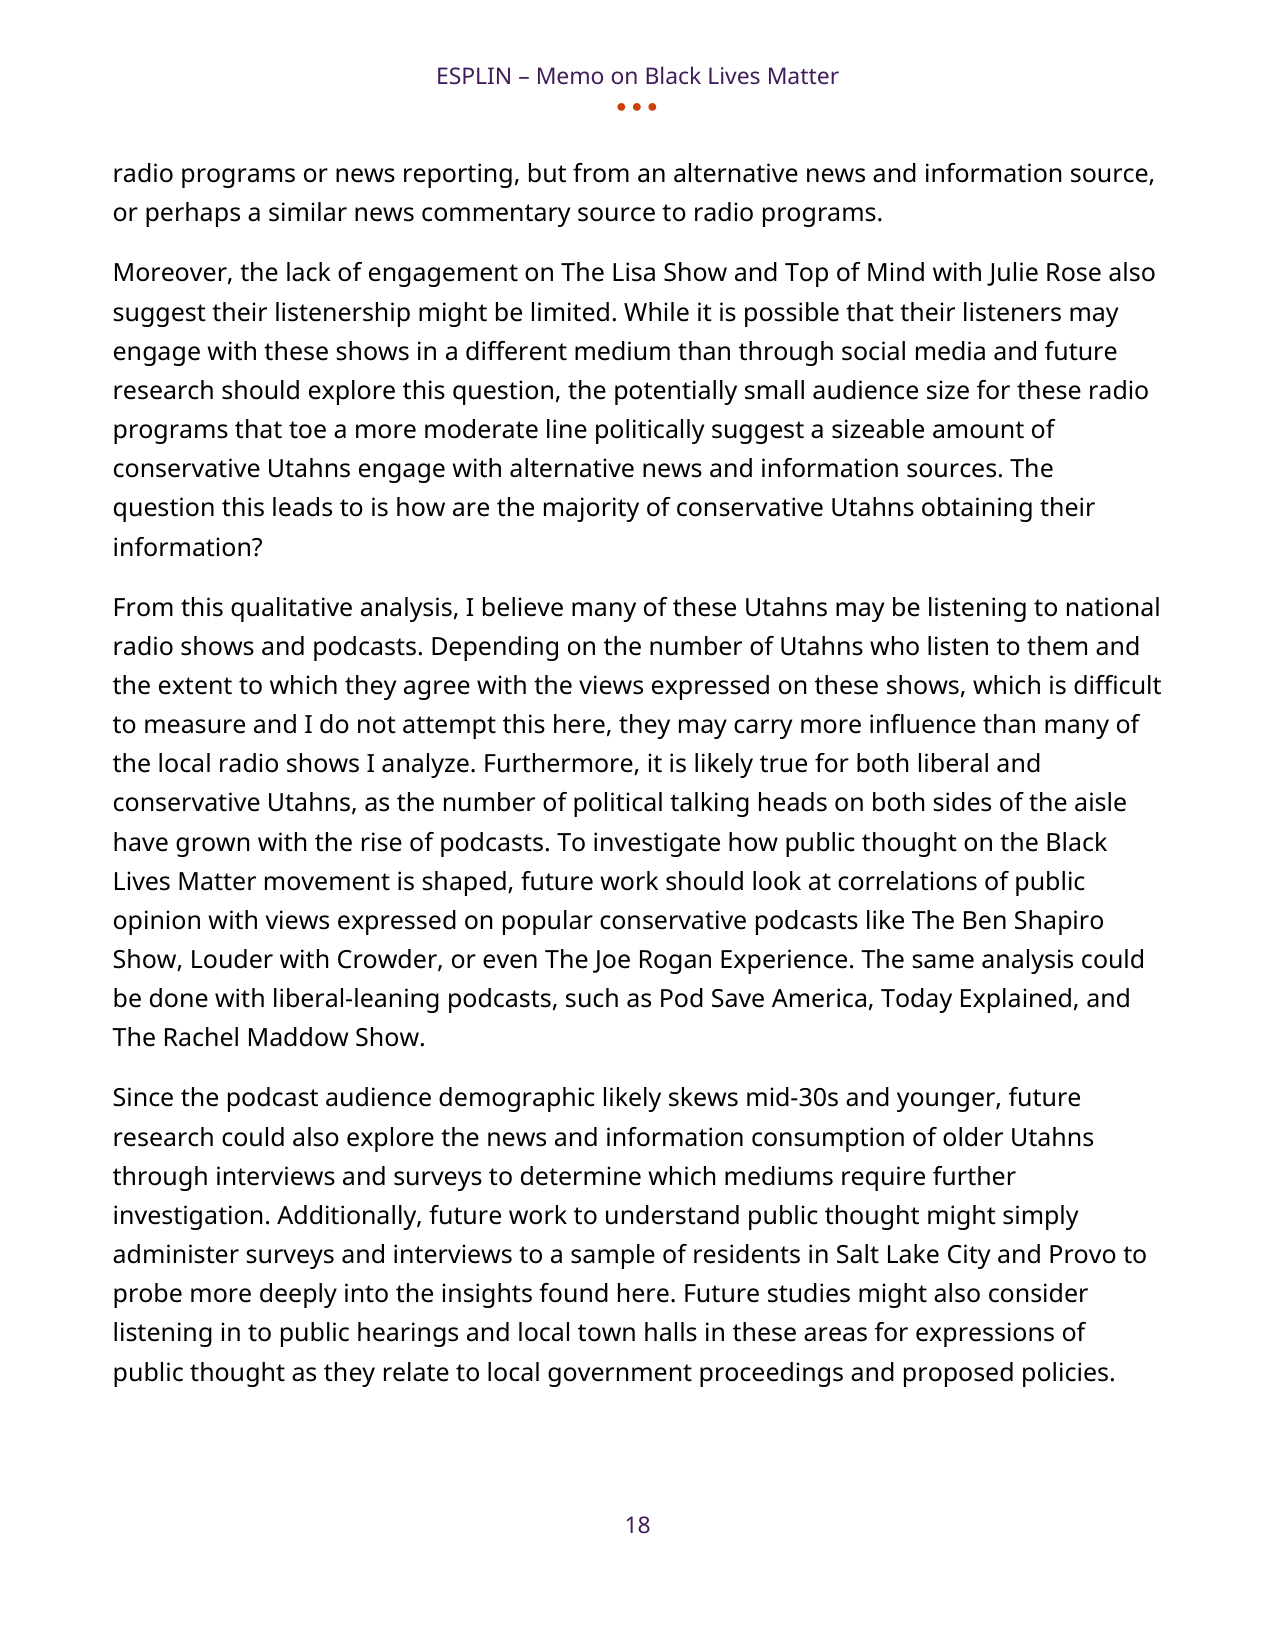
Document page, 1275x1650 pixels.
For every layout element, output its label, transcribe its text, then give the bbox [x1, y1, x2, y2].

text From this qualitative analysis, I believe many of these Utahns may be listening to national radio shows and podcasts. Depending on the number of Utahns who listen to them and the extent to which they agree with the views expressed on these shows, which is difficult to measure and I do not attempt this here, they may carry more influence than many of the local radio shows I analyze. Furthermore, it is likely true for both liberal and conservative Utahns, as the number of political talking heads on both sides of the aisle have grown with the rise of podcasts. To investigate how public thought on the Black Lives Matter movement is shaped, future work should look at correlations of public opinion with views expressed on popular conservative podcasts like The Ben Shapiro Show, Louder with Crowder, or even The Joe Rogan Experience. The same analysis could be done with liberal-leaning podcasts, such as Pod Save America, Today Explained, and The Rachel Maddow Show. [112, 589, 1162, 1054]
text Since the podcast audience demographic likely skews mid-30s and younger, future research could also explore the news and information consumption of older Utahns through interviews and surveys to determine which mediums require further investigation. Additionally, future work to understand public thought might simply administer surveys and interviews to a sample of residents in Salt Lake City and Provo to probe more deeply into the insights found here. Future studies might also consider listening in to public hearings and local town halls in these areas for expressions of public thought as they relate to local government proceedings and proposed policies. [112, 1080, 1162, 1388]
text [112, 156, 1162, 229]
text Moreover, the lack of engagement on The Lisa Show and Top of Mind with Julie Rose also suggest their listenership might be limited. While it is possible that their listeners may engage with these shows in a different medium than through social media and future research should explore this question, the potentially small audience size for these radio programs that toe a more moderate line politically suggest a sizeable amount of conservative Utahns engage with alternative news and information sources. The question this leads to is how are the majority of conservative Utahns obtaining their information? [112, 255, 1162, 563]
